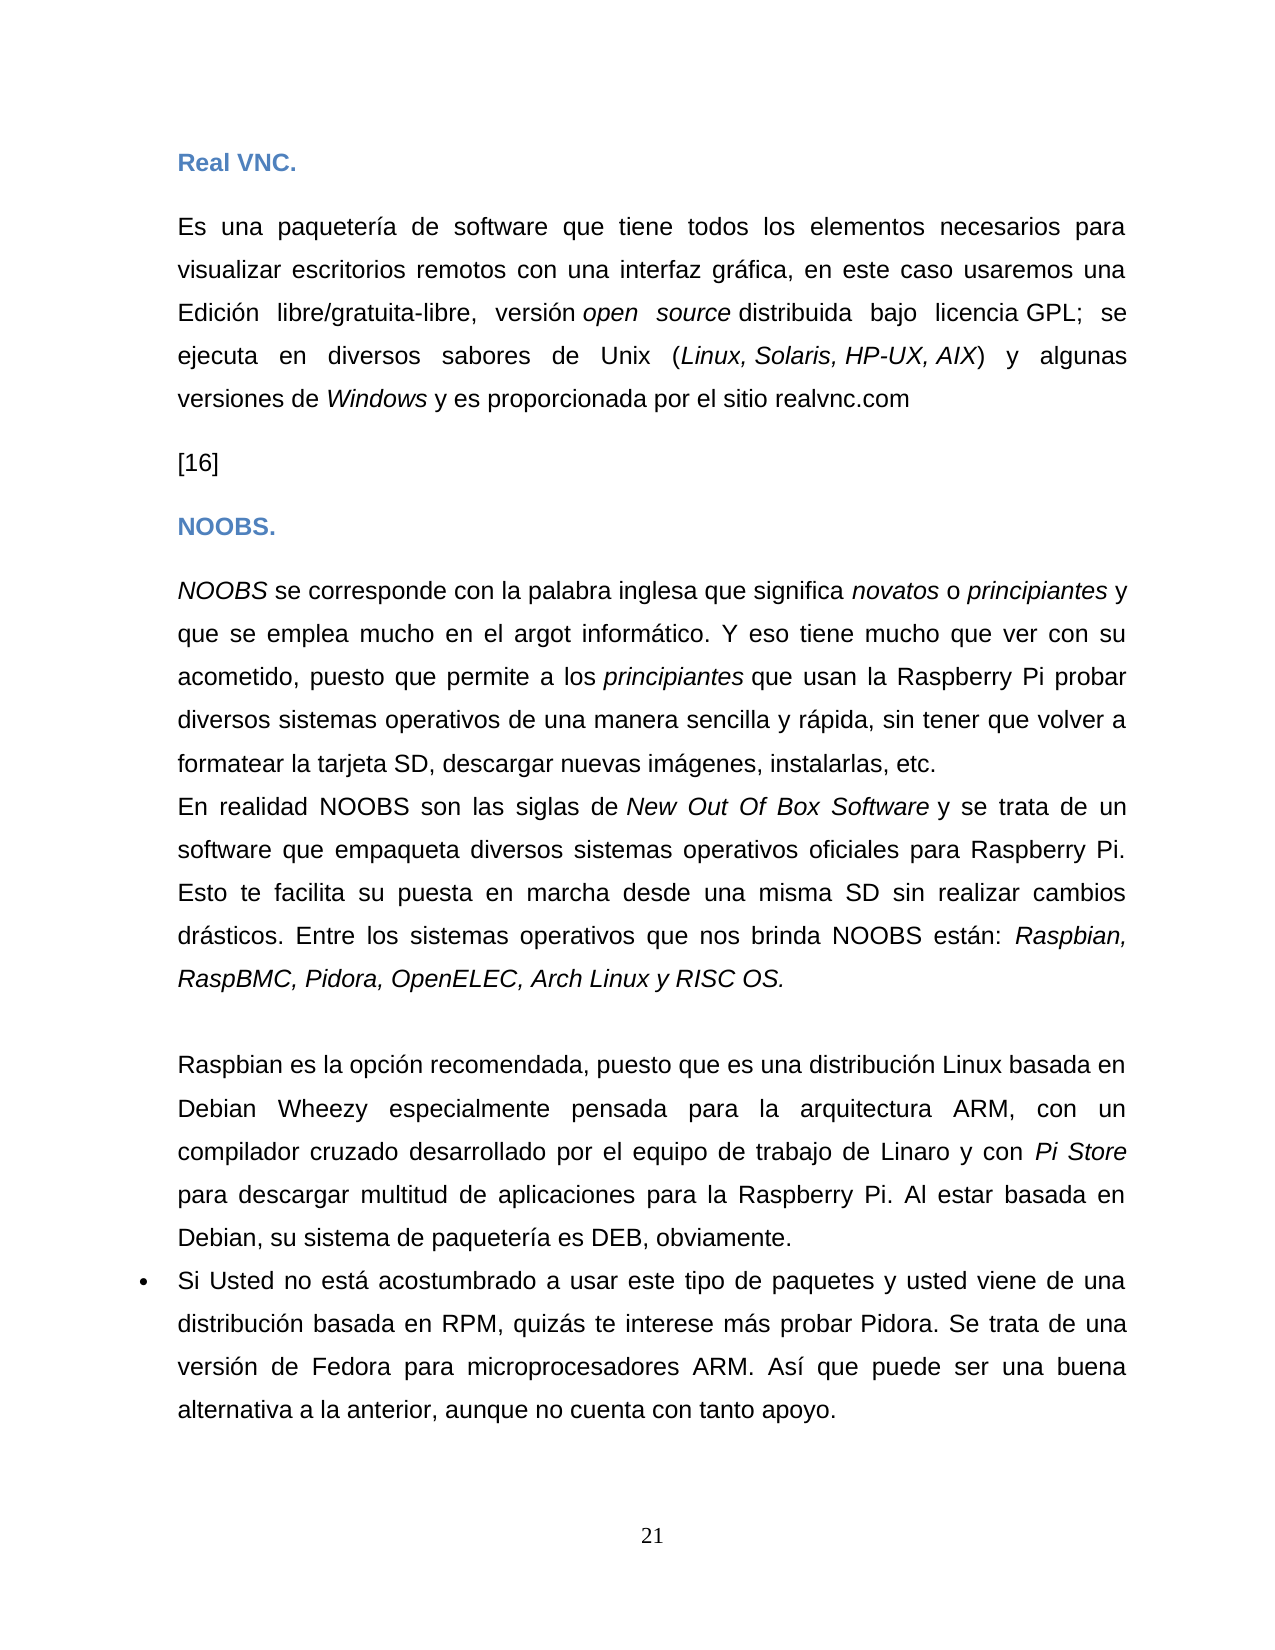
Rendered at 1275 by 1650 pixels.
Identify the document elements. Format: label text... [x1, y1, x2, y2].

text NOOBS. [177, 512, 1127, 541]
text Raspbian es la opción recomendada, puesto que es una distribución Linux basada en Debian Wheezy especialmente pensada para la arquitectura ARM, con un compilador cruzado desarrollado por el equipo de trabajo de Linaro y con Pi Store para descargar multitud de aplicaciones para la Raspberry Pi. Al estar basada en Debian, su sistema de paquetería es DEB, obviamente. [177, 1050, 1127, 1252]
text En realidad NOOBS son las siglas de New Out Of Box Software y se trata de un software que empaqueta diversos sistemas operativos oficiales para Raspberry Pi. Esto te facilita su puesta en marcha desde una misma SD sin realizar cambios drásticos. Entre los sistemas operativos que nos brinda NOOBS están: Raspbian, RaspBMC, Pidora, OpenELEC, Arch Linux y RISC OS. [177, 792, 1127, 993]
text Es una paquetería de software que tiene todos los elementos necesarios para visualizar escritorios remotos con una interfaz gráfica, en este caso usaremos una Edición libre/gratuita-libre, versión open source distribuida bajo licencia GPL; se ejecuta en diversos sabores de Unix (Linux, Solaris, HP-UX, AIX) y algunas versiones de Windows y es proporcionada por el sitio realvnc.com [177, 327, 1127, 413]
list Si Usted no está acostumbrado a usar este tipo de paquetes y usted viene de una distribución basada en RPM, quizás te interese más probar Pidora. Se trata de una versión de Fedora para microprocesadores ARM. Así que puede ser una buena alternativa a la anterior, aunque no cuenta con tanto apoyo. [140, 1266, 1127, 1424]
text NOOBS se corresponde con la palabra inglesa que significa novatos o principiantes y que se emplea mucho en el argot informático. Y eso tiene mucho que ver con su acometido, puesto que permite a los principiantes que usan la Raspberry Pi probar diversos sistemas operativos de una manera sencilla y rápida, sin tener que volver a formatear la tarjeta SD, descargar nuevas imágenes, instalarlas, etc. [177, 576, 1127, 777]
text Real VNC. [177, 148, 1127, 176]
text [16] [177, 448, 1127, 477]
text Es una paquetería de software que tiene todos los elementos necesarios para visualizar escritorios remotos con una interfaz gráfica, en este caso usaremos una Edición libre/gratuita-libre, versión open source distribuida bajo licencia GPL; se ejecuta en diversos sabores de Unix (Linux, Solaris, HP-UX, AIX) y algunas versiones de Windows y es proporcionada por el sitio realvnc.com [177, 212, 1127, 298]
